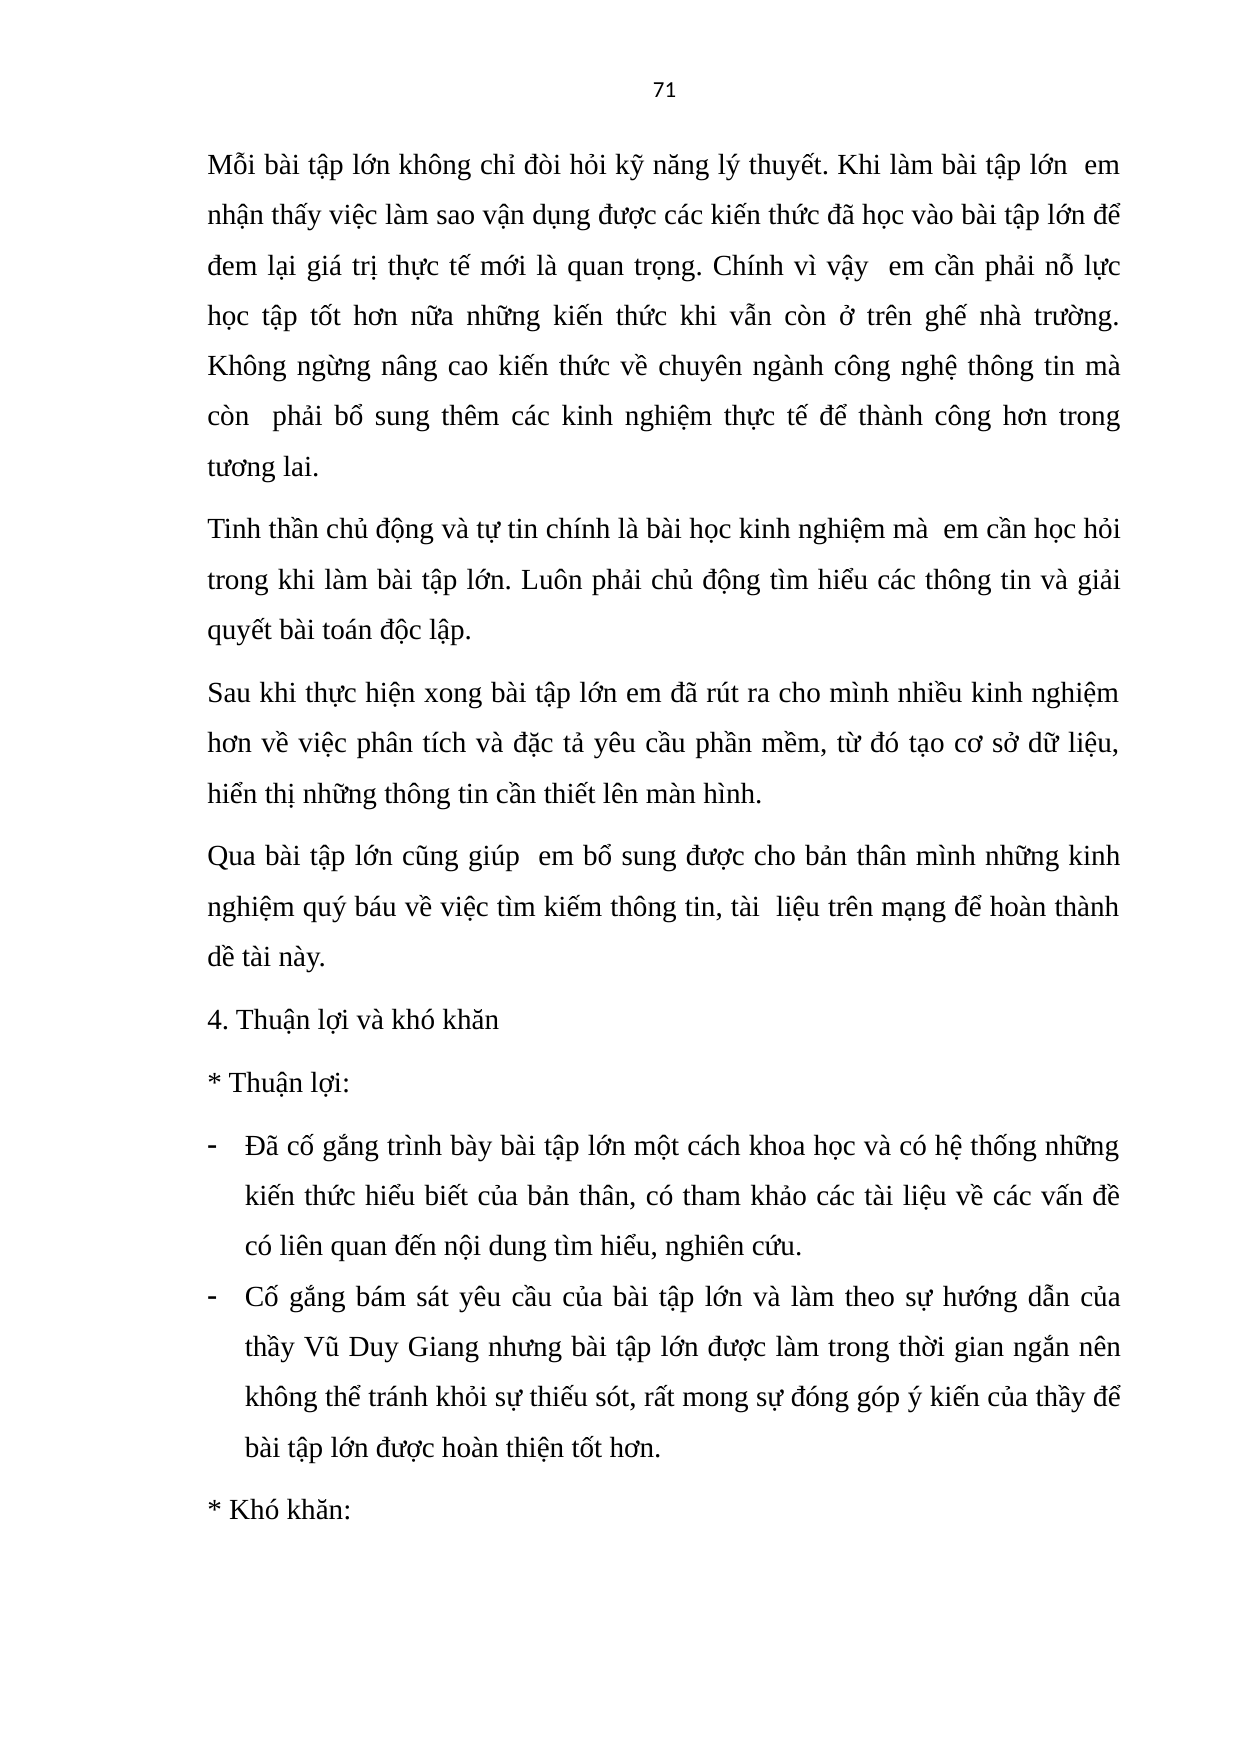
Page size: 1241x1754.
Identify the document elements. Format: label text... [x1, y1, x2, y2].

text Sau khi thực hiện xong bài tập lớn em đã rút ra cho mình nhiều kinh nghiệm hơn về việc phân tích và đặc tả yêu cầu phần mềm, từ đó tạo cơ sở dữ liệu, hiển thị những thông tin cần thiết lên màn hình. [207, 675, 1122, 809]
text Qua bài tập lớn cũng giúp em bổ sung được cho bản thân mình những kinh nghiệm quý báu về việc tìm kiếm thông tin, tài liệu trên mạng để hoàn thành dề tài này. [207, 838, 1122, 973]
list Cố gắng bám sát yêu cầu của bài tập lớn và làm theo sự hướng dẫn của thầy Vũ Duy Giang nhưng bài tập lớn được làm trong thời gian ngắn nên không thể tránh khỏi sự thiếu sót, rất mong sự đóng góp ý kiến của thầy để bài tập lớn được hoàn thiện tốt hơn. [207, 1279, 1122, 1463]
text * Thuận lợi: [207, 1065, 1122, 1098]
text * Khó khăn: [207, 1492, 1122, 1526]
text Mỗi bài tập lớn không chỉ đòi hỏi kỹ năng lý thuyết. Khi làm bài tập lớn em nhận thấy việc làm sao vận dụng được các kiến thức đã học vào bài tập lớn để đem lại giá trị thực tế mới là quan trọng. Chính vì vậy em cần phải nỗ lực học tập tốt hơn nữa những kiến thức khi vẫn còn ở trên ghế nhà trường. Không ngừng nâng cao kiến thức về chuyên ngành công nghệ thông tin mà còn phải bổ sung thêm các kinh nghiệm thực tế để thành công hơn trong tương lai. [207, 147, 1122, 482]
list Đã cố gắng trình bày bài tập lớn một cách khoa học và có hệ thống những kiến thức hiểu biết của bản thân, có tham khảo các tài liệu về các vấn đề có liên quan đến nội dung tìm hiểu, nghiên cứu. [207, 1128, 1122, 1262]
text Tinh thần chủ động và tự tin chính là bài học kinh nghiệm mà em cần học hỏi trong khi làm bài tập lớn. Luôn phải chủ động tìm hiểu các thông tin và giải quyết bài toán độc lập. [207, 512, 1122, 646]
text 4. Thuận lợi và khó khăn [207, 1002, 1122, 1036]
